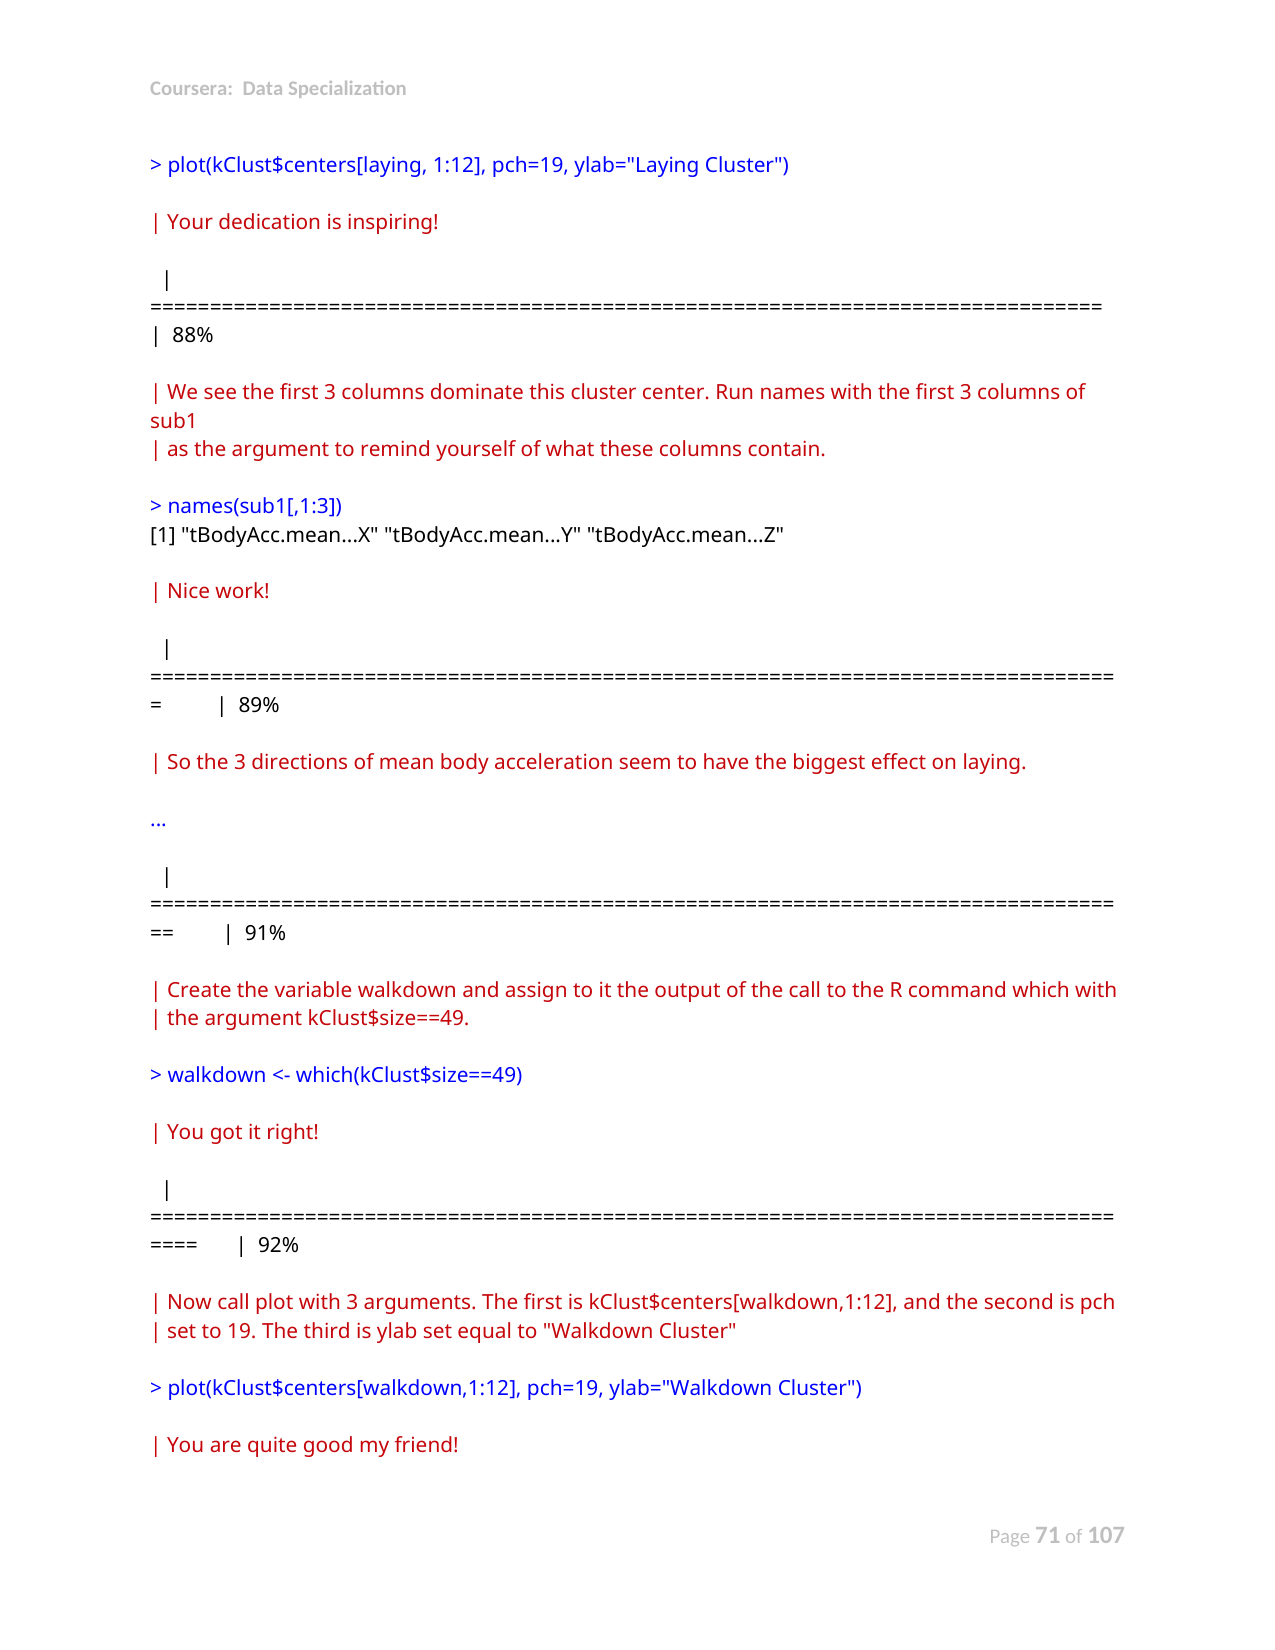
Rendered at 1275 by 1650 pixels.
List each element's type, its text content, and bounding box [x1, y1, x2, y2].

text | You are quite good my friend! [150, 1430, 1125, 1458]
text ... [150, 804, 1125, 832]
text | as the argument to remind yourself of what these columns contain. [150, 434, 1125, 463]
text | Nice work! [150, 577, 1125, 605]
text | the argument kClust$size==49. [150, 1003, 1125, 1032]
text | You got it right! [150, 1117, 1125, 1145]
text | Create the variable walkdown and assign to it the output of the call to the R command which with [150, 975, 1125, 1003]
text |================================================================================== | 89% [150, 633, 1125, 719]
text | We see the first 3 columns dominate this cluster center. Run names with the first 3 columns of sub1 [150, 377, 1125, 434]
text |================================================================================ | 88% [150, 264, 1125, 349]
text > plot(kClust$centers[laying, 1:12], pch=19, ylab="Laying Cluster") [150, 150, 1125, 178]
text > walkdown <- which(kClust$size==49) [150, 1060, 1125, 1088]
text | So the 3 directions of mean body acceleration seem to have the biggest effect on laying. [150, 747, 1125, 776]
text | Your dedication is inspiring! [150, 207, 1125, 235]
text | Now call plot with 3 arguments. The first is kClust$centers[walkdown,1:12], and the second is pch [150, 1287, 1125, 1316]
text |=================================================================================== | 91% [150, 861, 1125, 946]
text > names(sub1[,1:3]) [150, 491, 1125, 520]
text [1] "tBodyAcc.mean...X" "tBodyAcc.mean...Y" "tBodyAcc.mean...Z" [150, 520, 1125, 548]
text |===================================================================================== | 92% [150, 1174, 1125, 1259]
text | set to 19. The third is ylab set equal to "Walkdown Cluster" [150, 1316, 1125, 1344]
text > plot(kClust$centers[walkdown,1:12], pch=19, ylab="Walkdown Cluster") [150, 1373, 1125, 1401]
